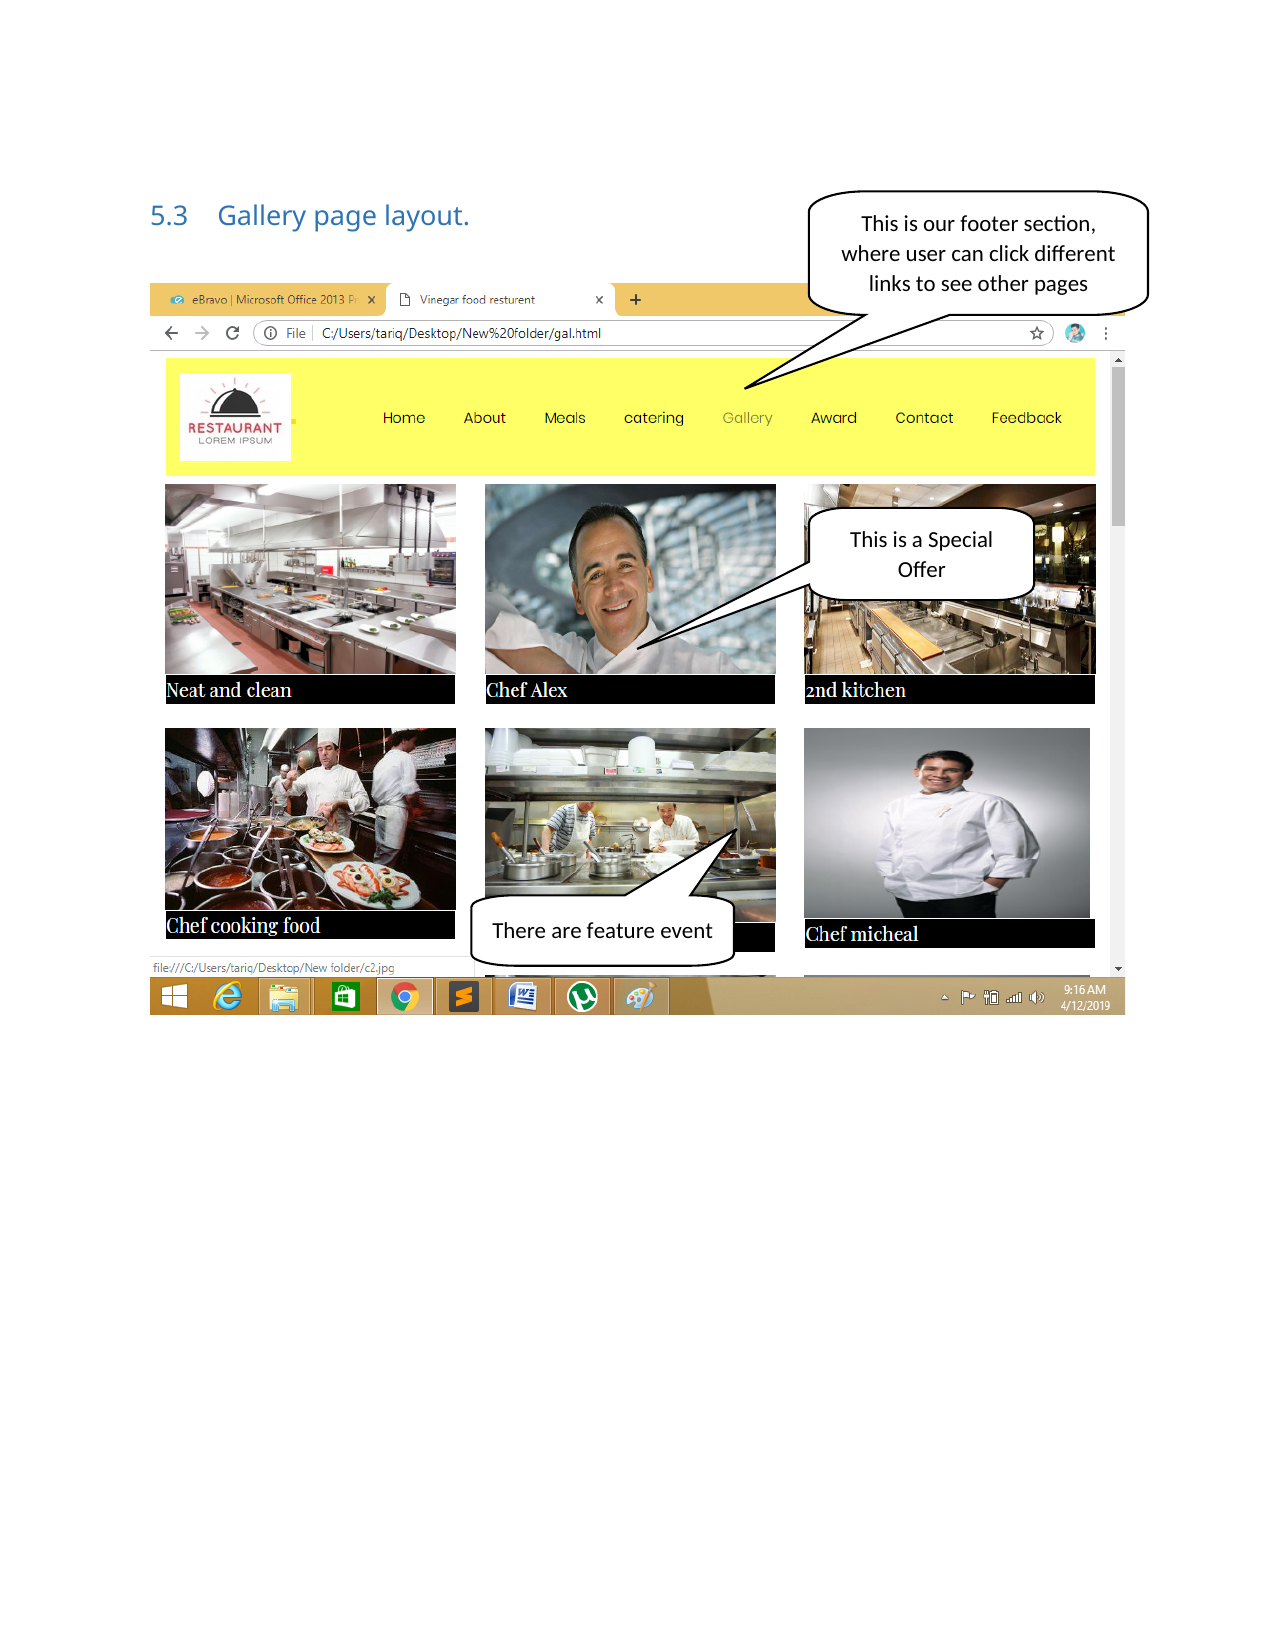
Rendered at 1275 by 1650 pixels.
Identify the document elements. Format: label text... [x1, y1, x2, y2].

picture [150, 283, 1125, 1015]
subtitle Gallery page layout. [150, 197, 821, 234]
